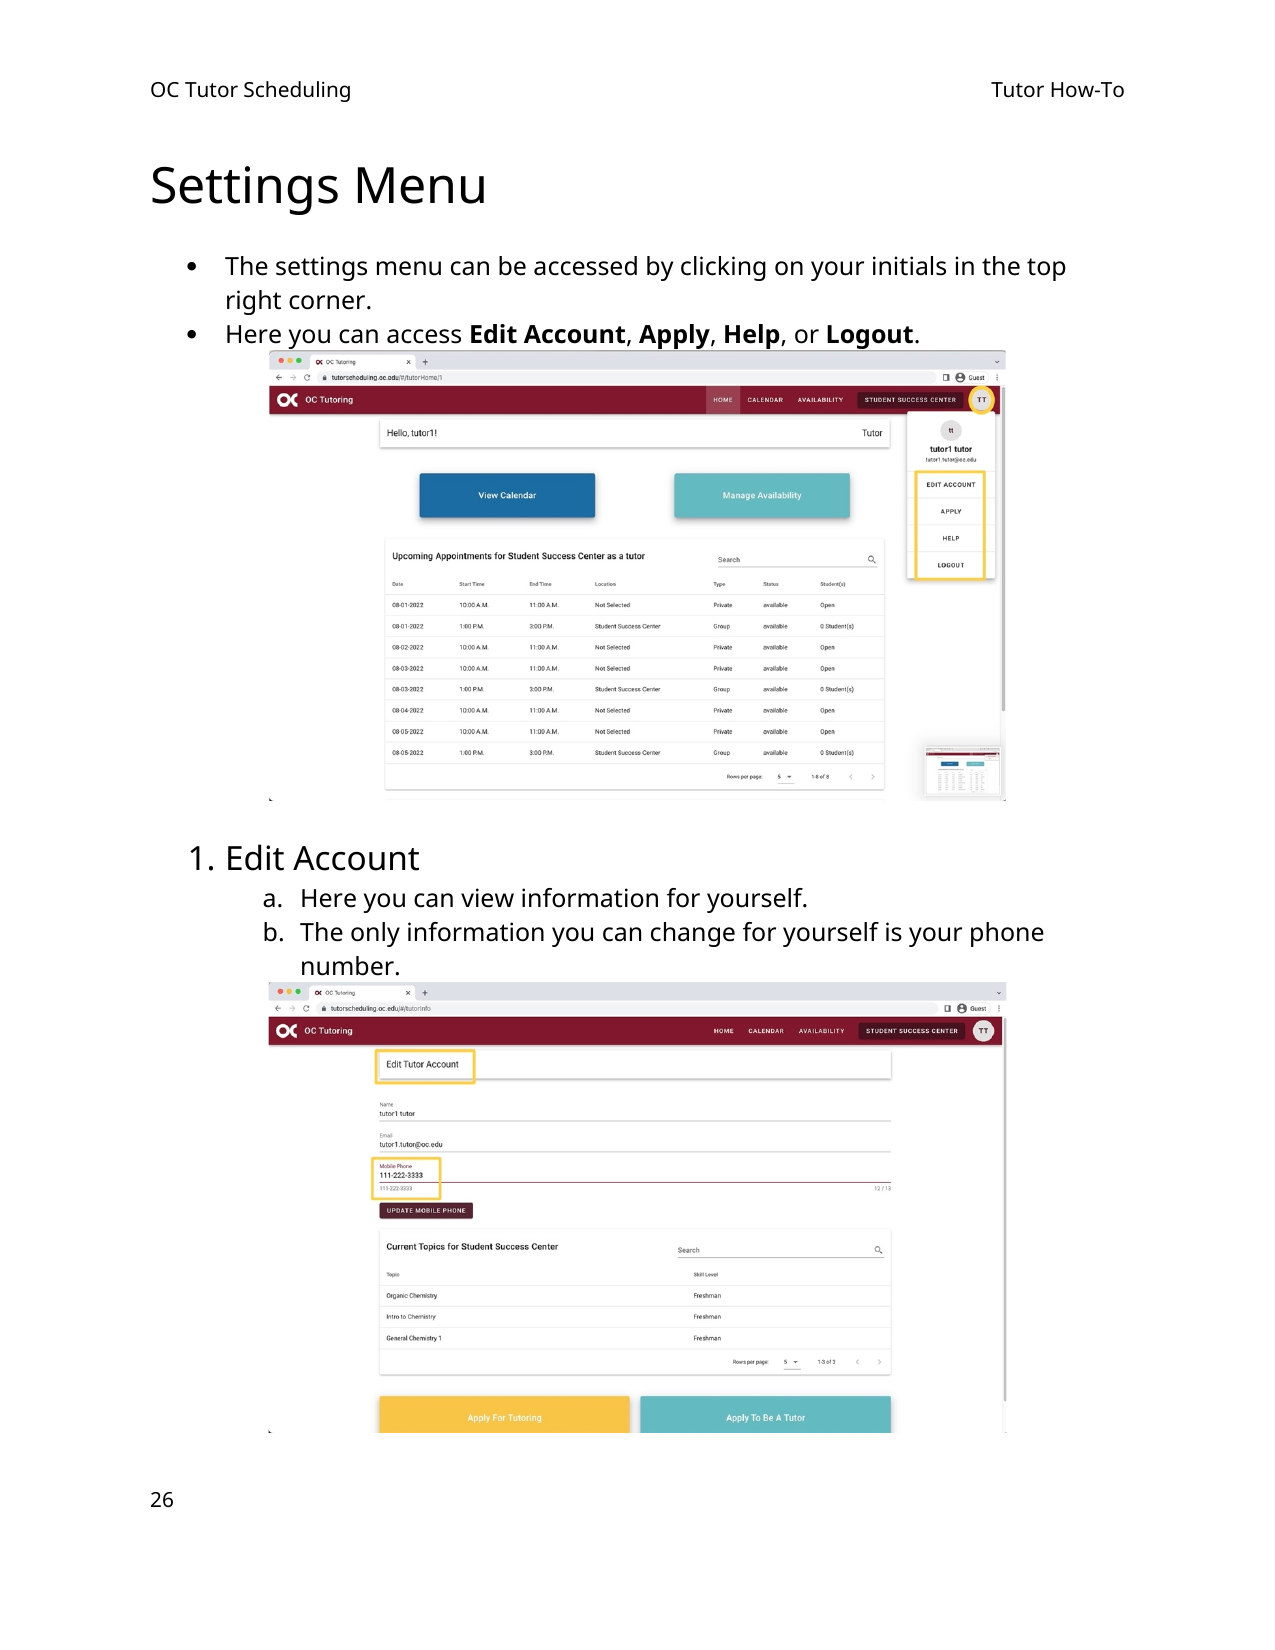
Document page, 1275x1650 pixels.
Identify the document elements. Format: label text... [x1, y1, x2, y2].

subtitle Edit Account [187, 835, 1125, 880]
list The settings menu can be accessed by clicking on your initials in the top right corner. [187, 249, 1125, 317]
picture [268, 982, 1007, 1433]
subtitle Settings Menu [150, 150, 1125, 218]
picture [269, 350, 1006, 801]
subtitle Here you can view information for yourself. [262, 880, 1125, 914]
subtitle The only information you can change for yourself is your phone number. [262, 914, 1125, 982]
list Here you can access Edit Account, Apply, Help, or Logout. [187, 317, 1125, 351]
